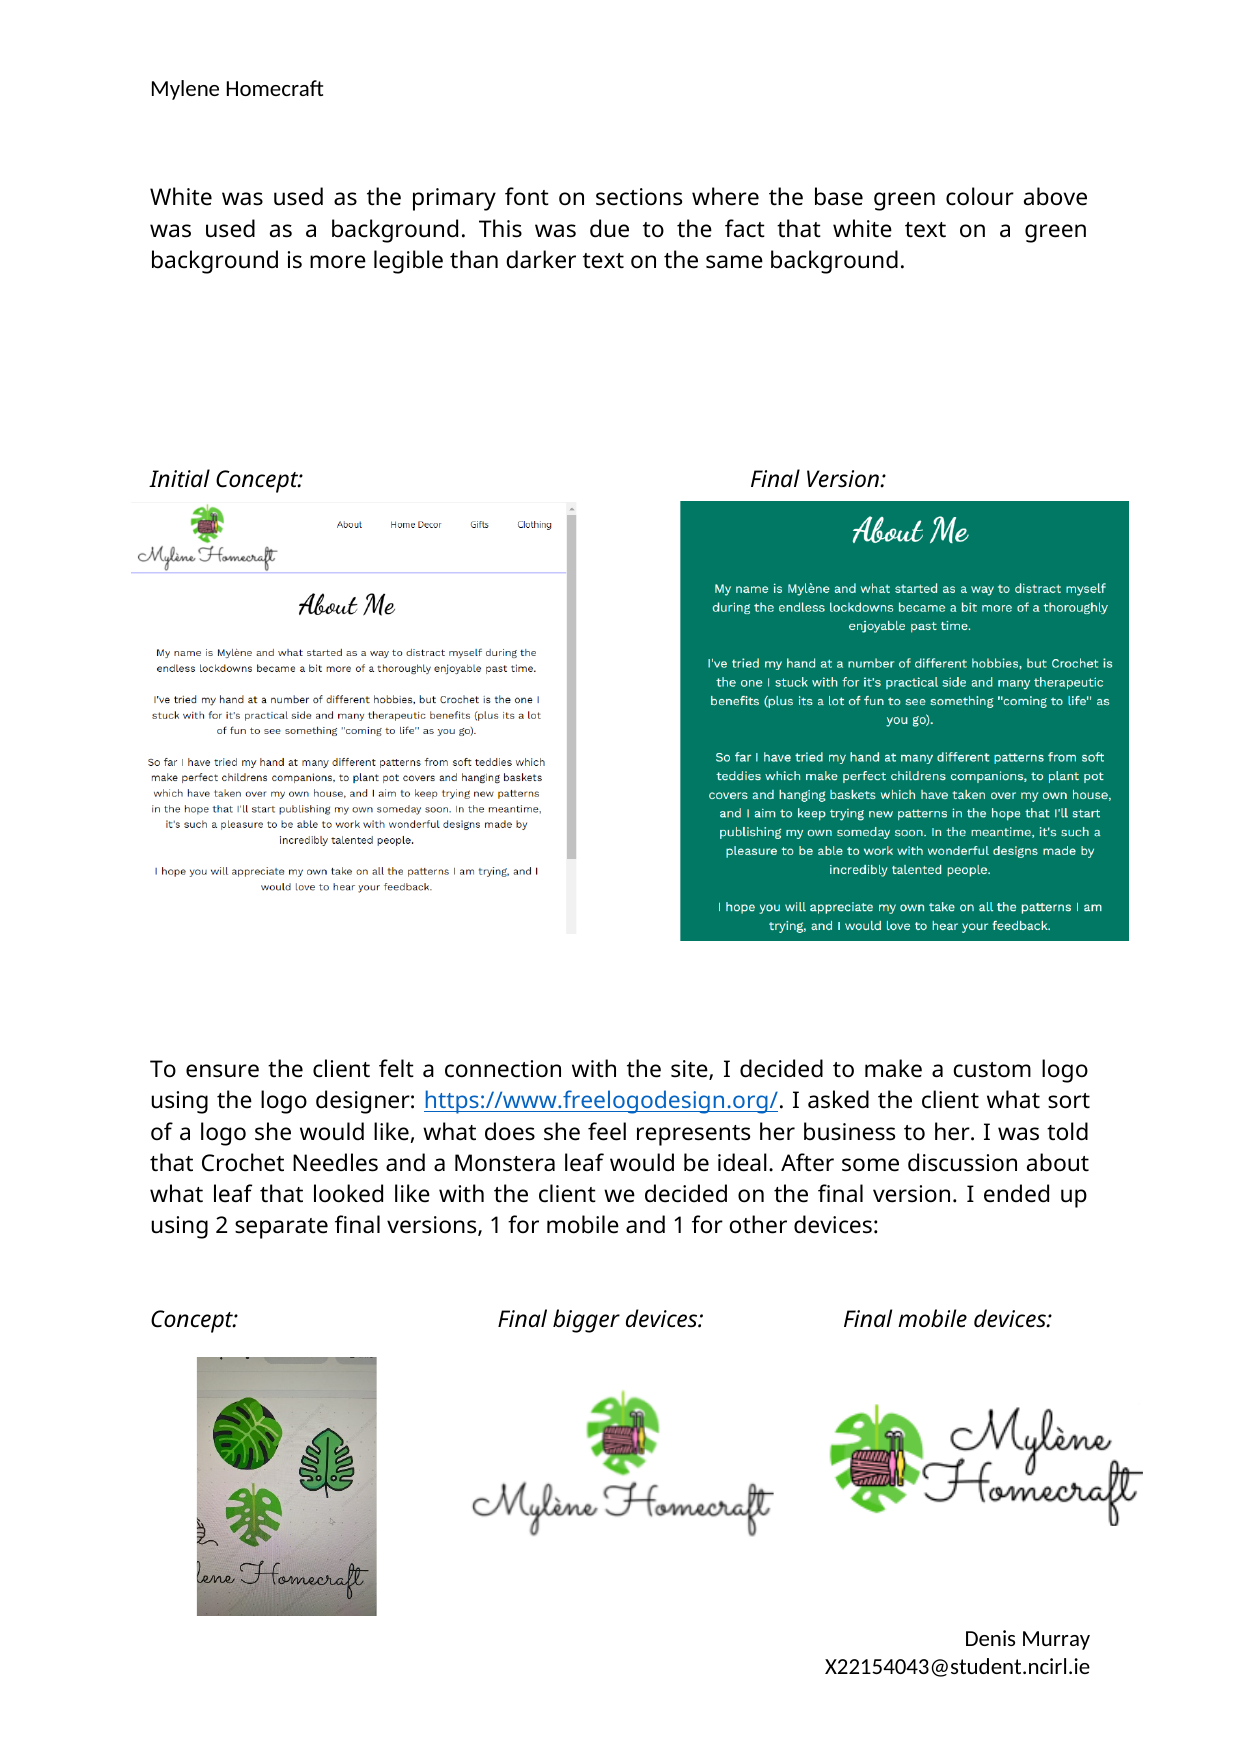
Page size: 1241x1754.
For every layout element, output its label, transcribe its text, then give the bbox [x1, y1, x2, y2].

picture [129, 500, 577, 932]
picture [827, 1403, 1143, 1526]
text Initial Concept: Final Version: [150, 462, 1090, 494]
text White was used as the primary font on sections where the base green colour above was used as a background. This was due to the fact that white text on a green background is more legible than darker text on the same background. [150, 181, 1090, 275]
picture [467, 1388, 773, 1536]
picture [678, 501, 1129, 938]
text Concept: Final bigger devices: Final mobile devices: [150, 1303, 1090, 1334]
text To ensure the client felt a connection with the site, I decided to make a custom logo using the logo designer: https://www.freelogodesign.org/. I asked the client what sort of a logo she would like, what does she feel represents her business to her. I was told that Crochet Needles and a Monstera leaf would be ideal. After some discussion about what leaf that looked like with the client we decided on the final version. I ended up using 2 separate final versions, 1 for mobile and 1 for other devices: [150, 1053, 1090, 1241]
